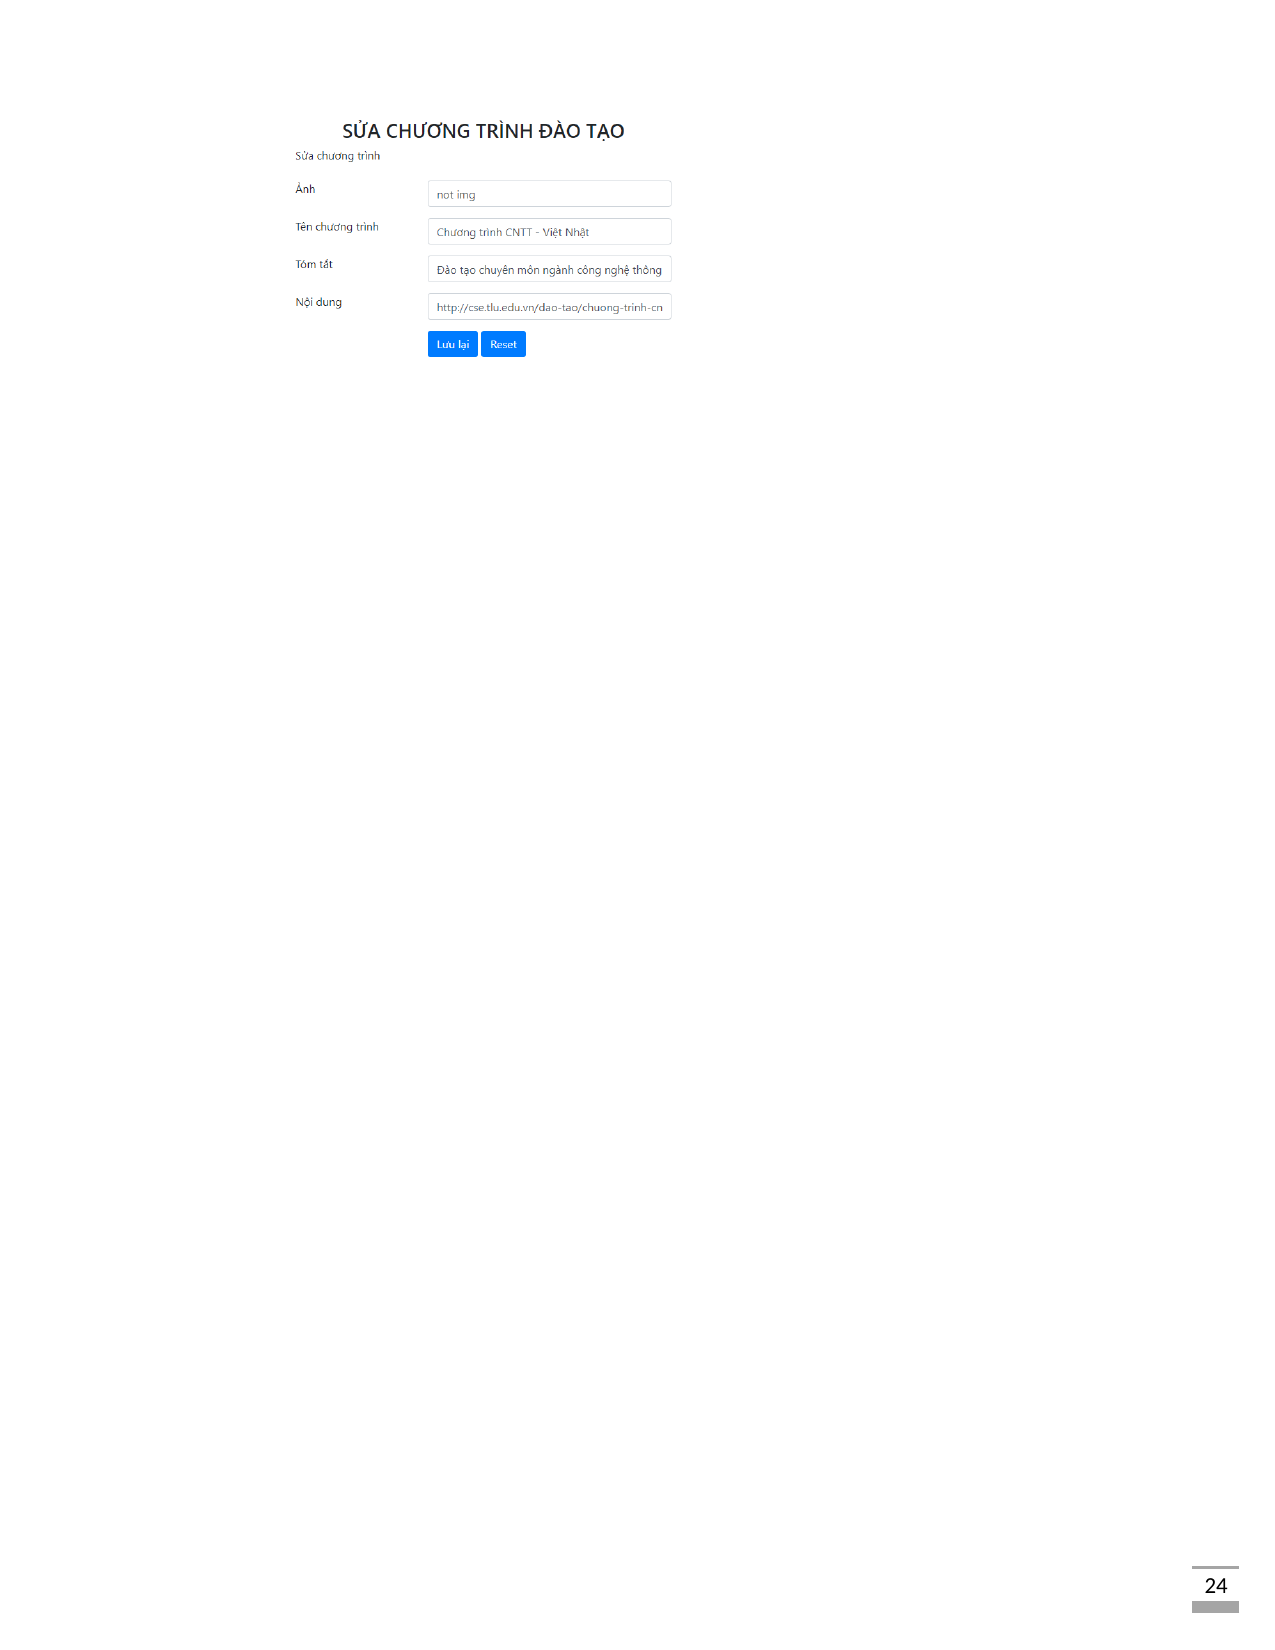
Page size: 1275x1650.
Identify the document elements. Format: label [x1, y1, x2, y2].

picture [206, 118, 1157, 536]
